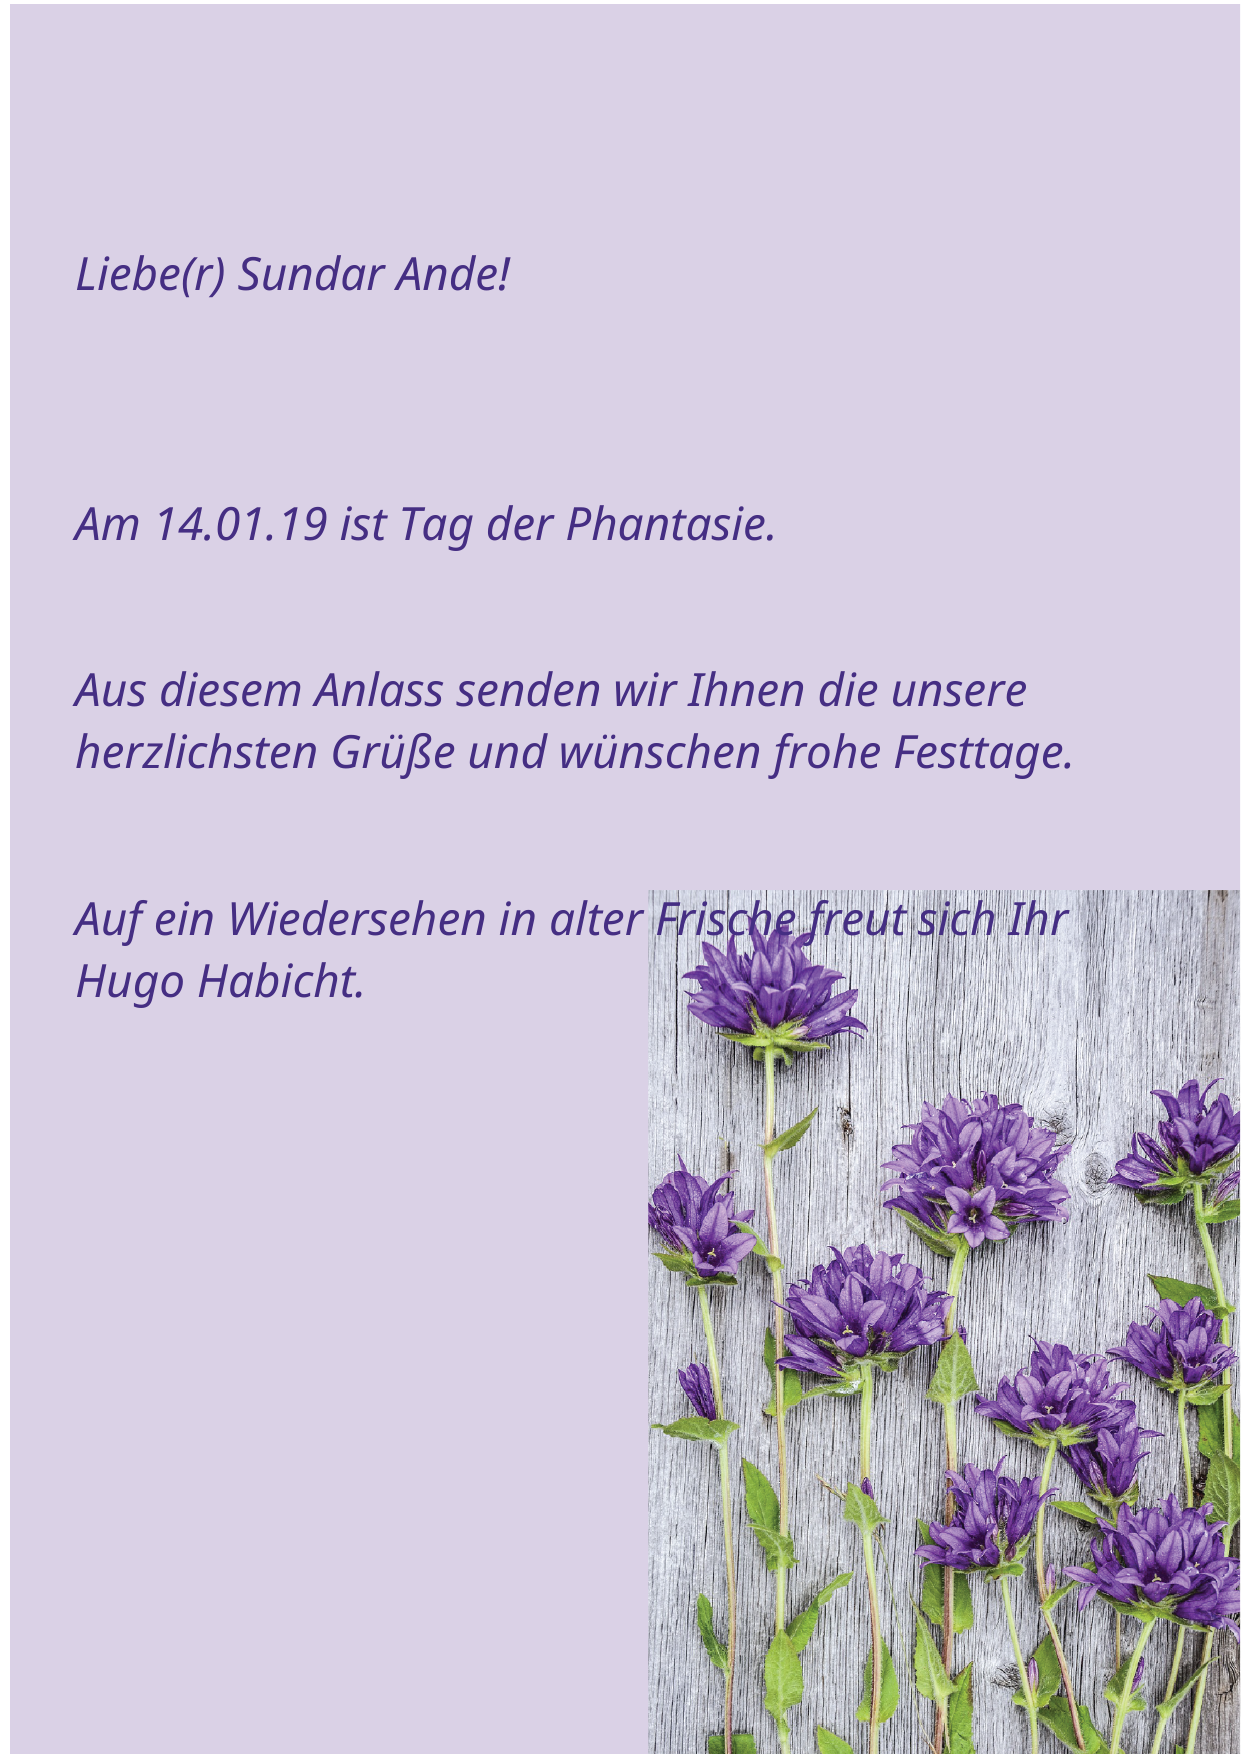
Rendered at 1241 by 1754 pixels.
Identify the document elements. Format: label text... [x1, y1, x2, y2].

text Auf ein Wiedersehen in alter Frische freut sich Ihr Hugo Habicht. [75, 886, 1165, 1011]
text Aus diesem Anlass senden wir Ihnen die unsere herzlichsten Grüße und wünschen frohe Festtage. [75, 658, 1165, 782]
picture [11, 6, 1241, 1754]
text Am 14.01.19 ist Tag der Phantasie. [75, 491, 1165, 553]
text Liebe(r) Sundar Ande! [75, 241, 1165, 304]
